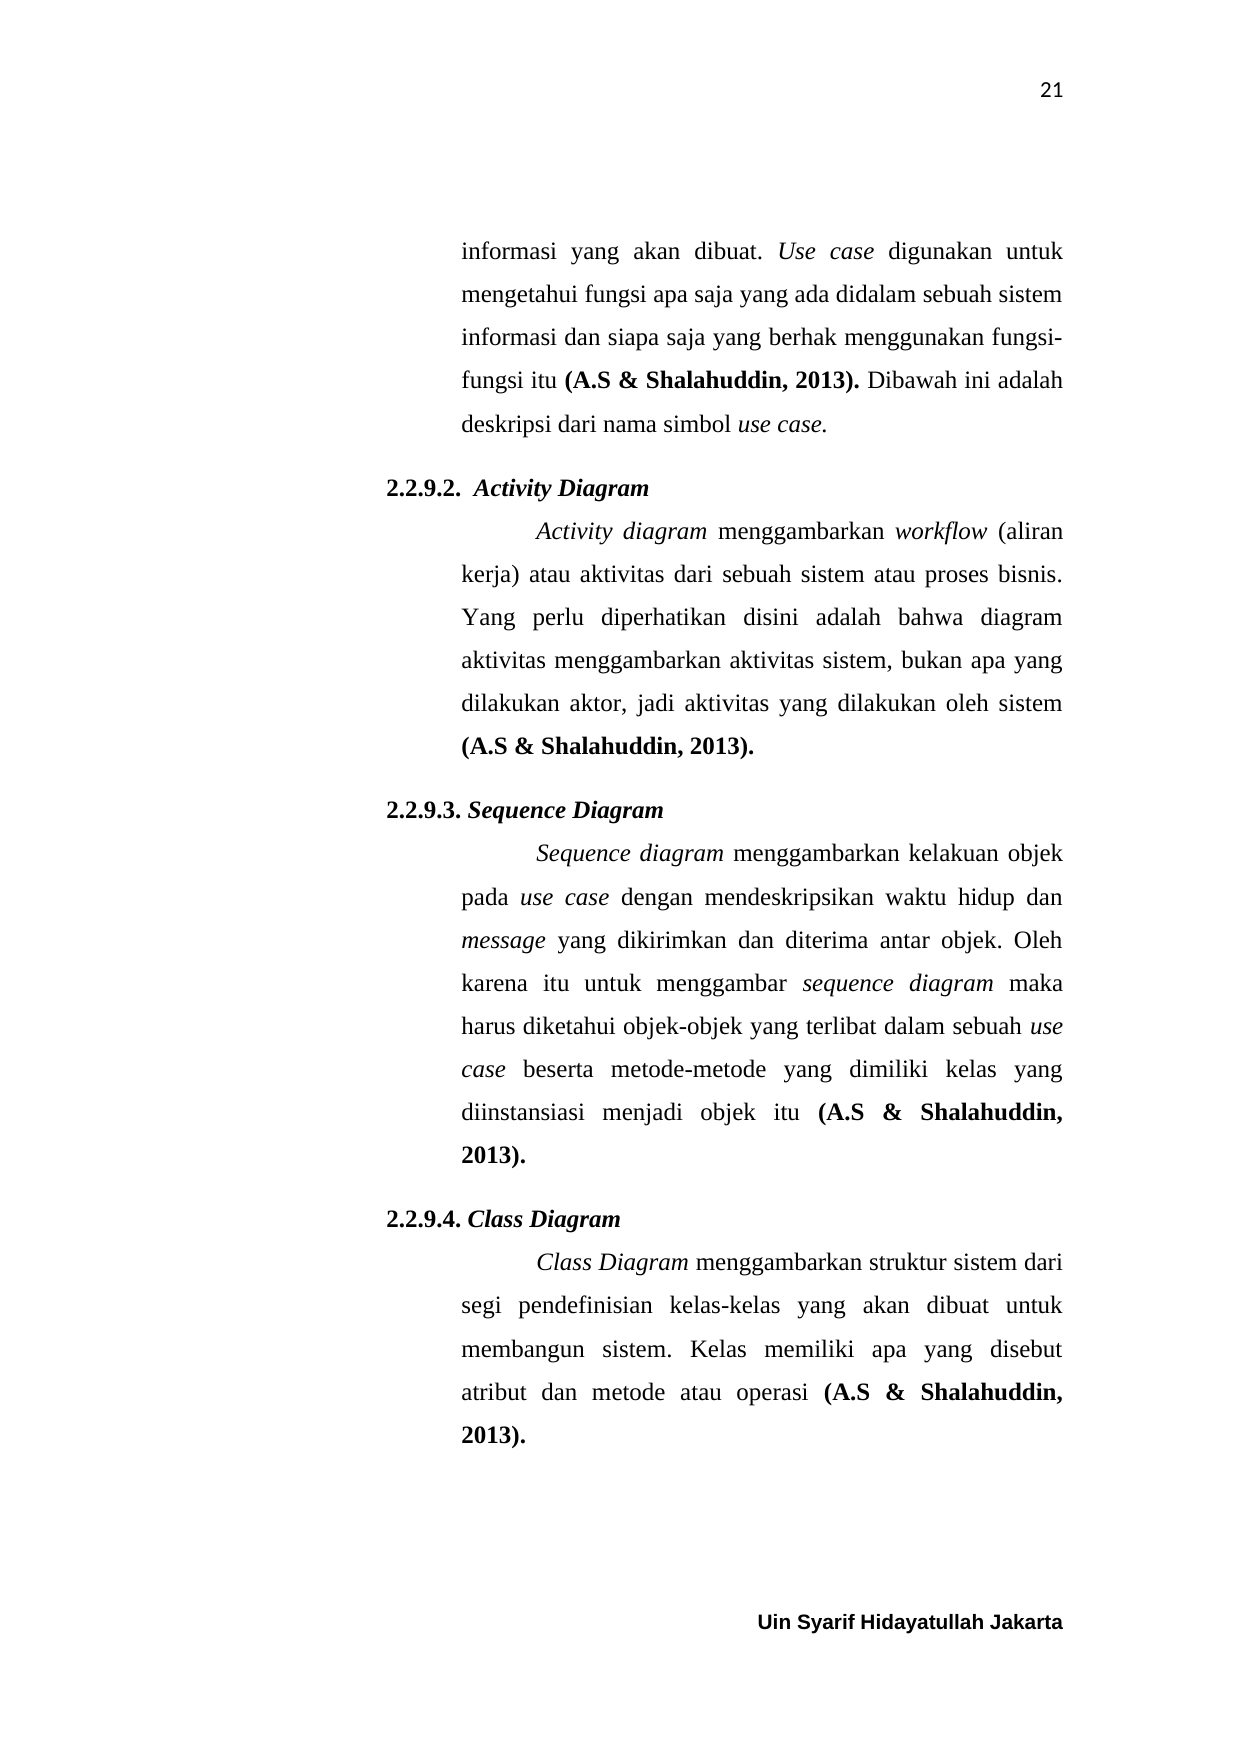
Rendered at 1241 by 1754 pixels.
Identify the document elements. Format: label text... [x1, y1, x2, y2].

subtitle 2.2.9.4. Class Diagram [311, 1204, 1063, 1233]
subtitle 2.2.9.2. Activity Diagram [311, 473, 1063, 501]
text Class Diagram menggambarkan struktur sistem dari segi pendefinisian kelas-kelas yang akan dibuat untuk membangun sistem. Kelas memiliki apa yang disebut atribut dan metode atau operasi (A.S & Shalahuddin, 2013). [461, 1247, 1063, 1449]
subtitle 2.2.9.3. Sequence Diagram [311, 795, 1063, 824]
text Sequence diagram menggambarkan kelakuan objek pada use case dengan mendeskripsikan waktu hidup dan message yang dikirimkan dan diterima antar objek. Oleh karena itu untuk menggambar sequence diagram maka harus diketahui objek-objek yang terlibat dalam sebuah use case beserta metode-metode yang dimiliki kelas yang diinstansiasi menjadi objek itu (A.S & Shalahuddin, 2013). [461, 838, 1063, 1169]
text Activity diagram menggambarkan workflow (aliran kerja) atau aktivitas dari sebuah sistem atau proses bisnis. Yang perlu diperhatikan disini adalah bahwa diagram aktivitas menggambarkan aktivitas sistem, bukan apa yang dilakukan aktor, jadi aktivitas yang dilakukan oleh sistem (A.S & Shalahuddin, 2013). [461, 516, 1063, 760]
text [461, 236, 1063, 437]
